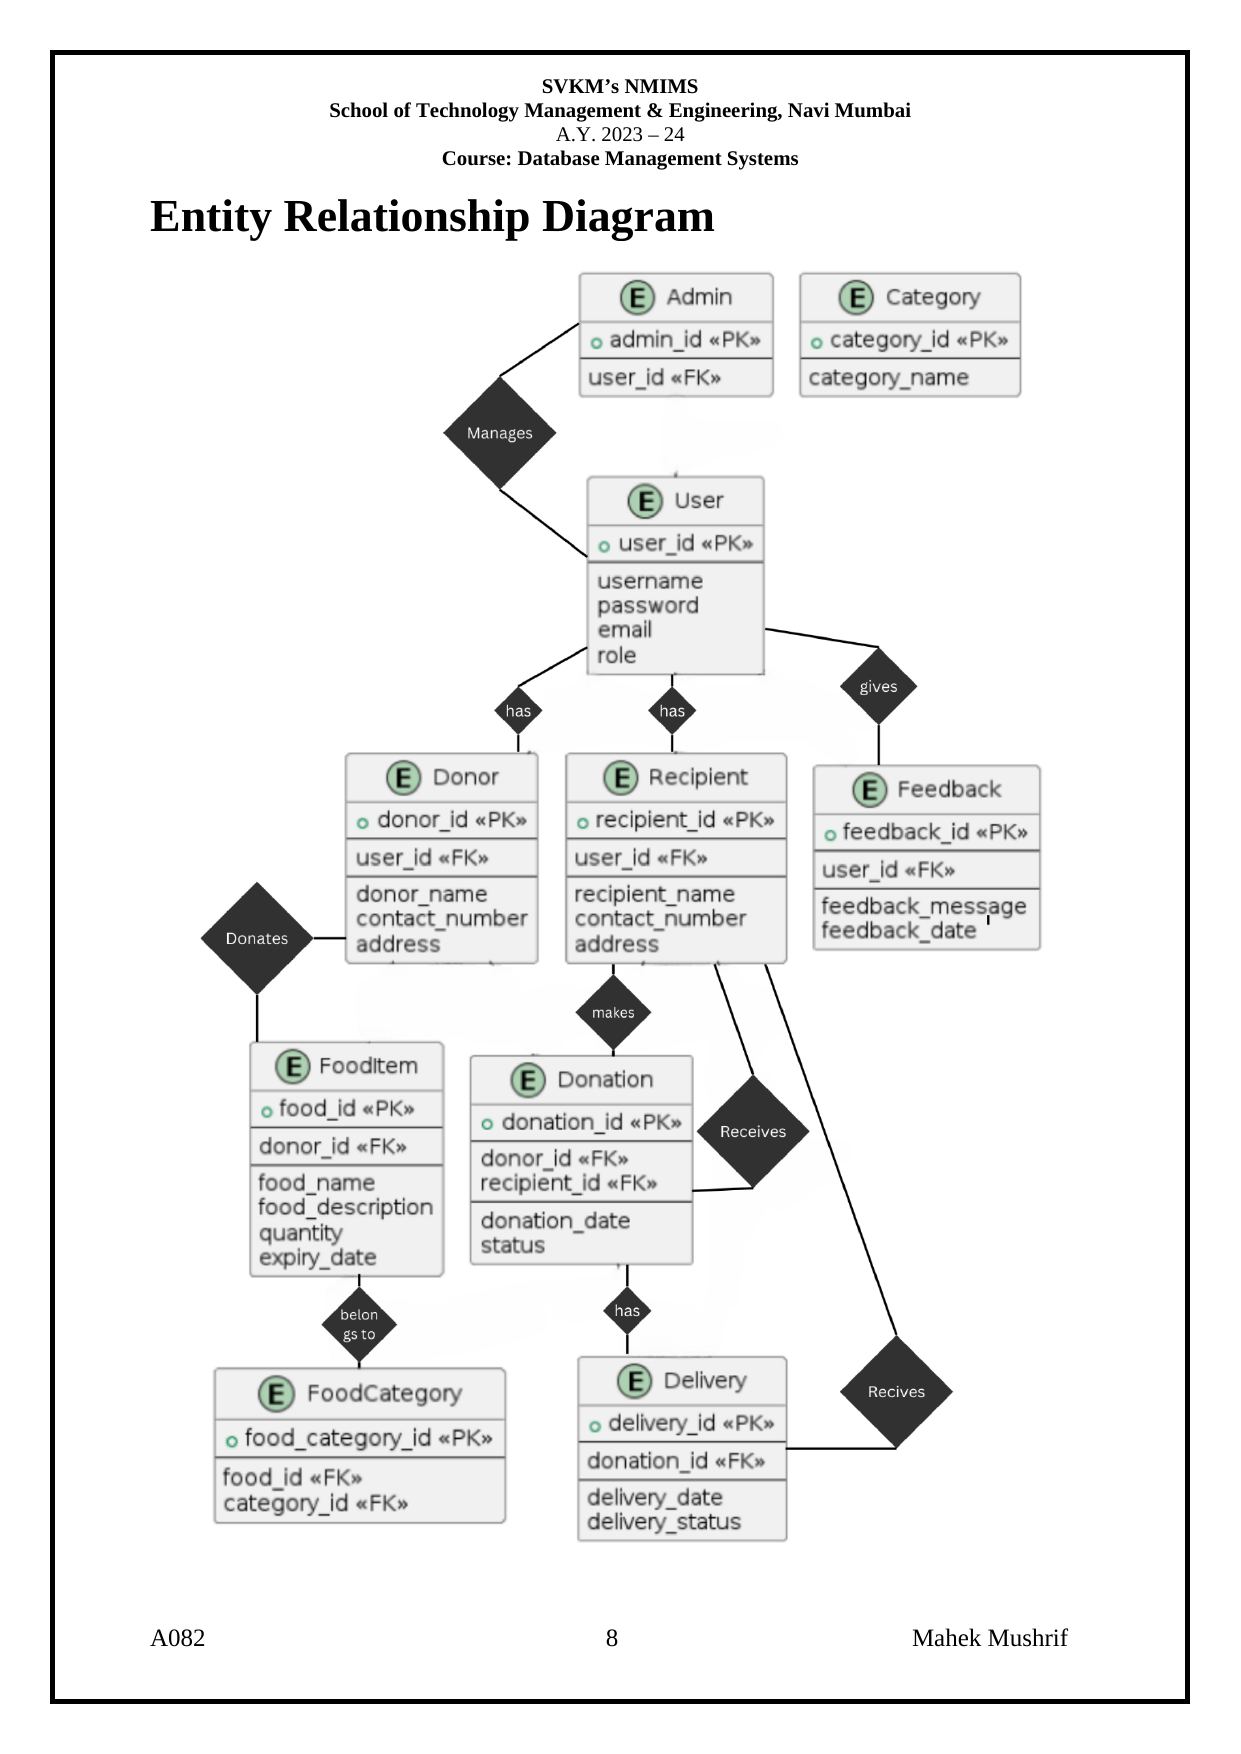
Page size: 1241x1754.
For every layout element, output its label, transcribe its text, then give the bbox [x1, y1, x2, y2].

picture [150, 241, 1075, 1551]
text Entity Relationship Diagram [150, 189, 1090, 242]
